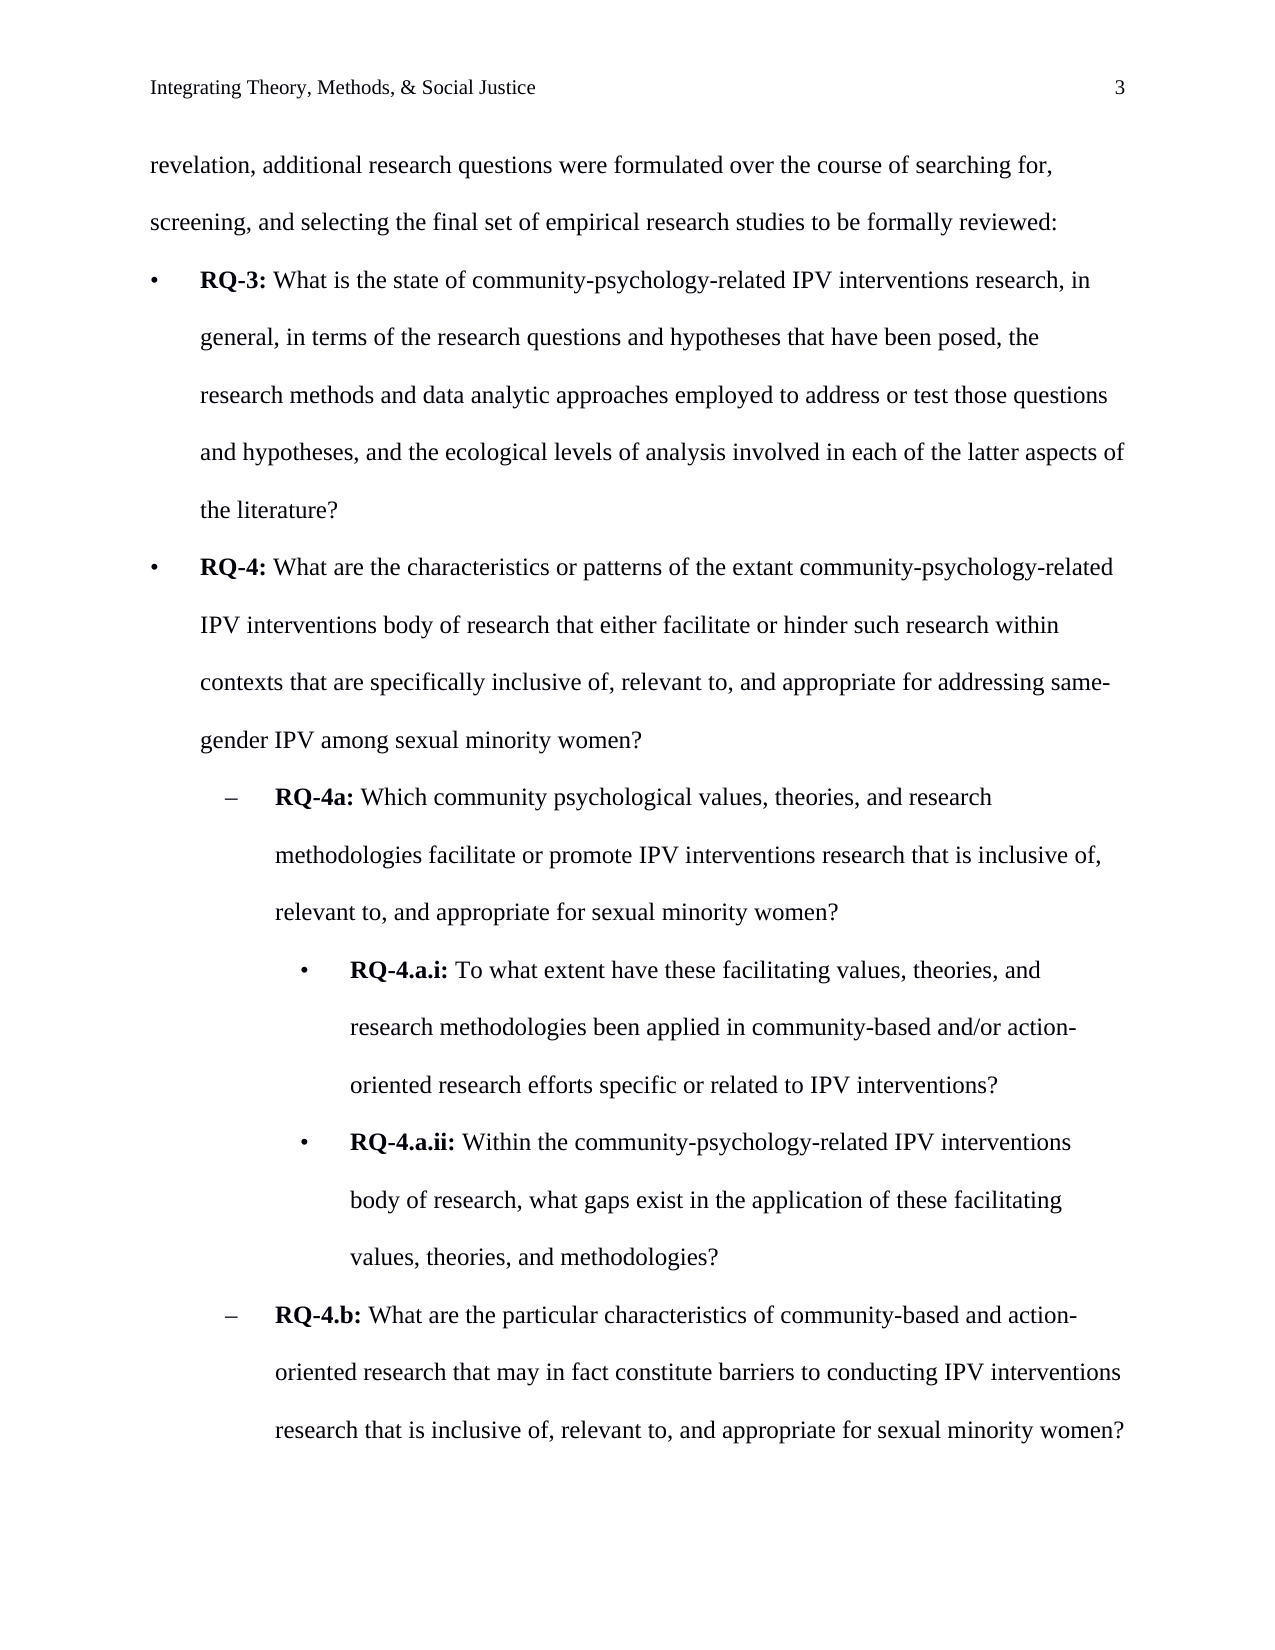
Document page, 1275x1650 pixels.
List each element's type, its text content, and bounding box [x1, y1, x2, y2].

list RQ-4: What are the characteristics or patterns of the extant community-psychology-related IPV interventions body of research that either facilitate or hinder such research within contexts that are specifically inclusive of, relevant to, and appropriate for addressing same-gender IPV among sexual minority women? [150, 552, 1125, 754]
list RQ-3: What is the state of community-psychology-related IPV interventions research, in general, in terms of the research questions and hypotheses that have been posed, the research methods and data analytic approaches employed to address or test those questions and hypotheses, and the ecological levels of analysis involved in each of the latter aspects of the literature? [150, 265, 1125, 524]
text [150, 150, 1125, 236]
list RQ-4a: Which community psychological values, theories, and research methodologies facilitate or promote IPV interventions research that is inclusive of, relevant to, and appropriate for sexual minority women? [225, 782, 1125, 926]
list RQ-4.a.ii: Within the community-psychology-related IPV interventions body of research, what gaps exist in the application of these facilitating values, theories, and methodologies? [300, 1127, 1125, 1271]
list RQ-4.a.i: To what extent have these facilitating values, theories, and research methodologies been applied in community-based and/or action-oriented research efforts specific or related to IPV interventions? [300, 955, 1125, 1099]
list RQ-4.b: What are the particular characteristics of community-based and action-oriented research that may in fact constitute barriers to conducting IPV interventions research that is inclusive of, relevant to, and appropriate for sexual minority women? [225, 1300, 1125, 1444]
